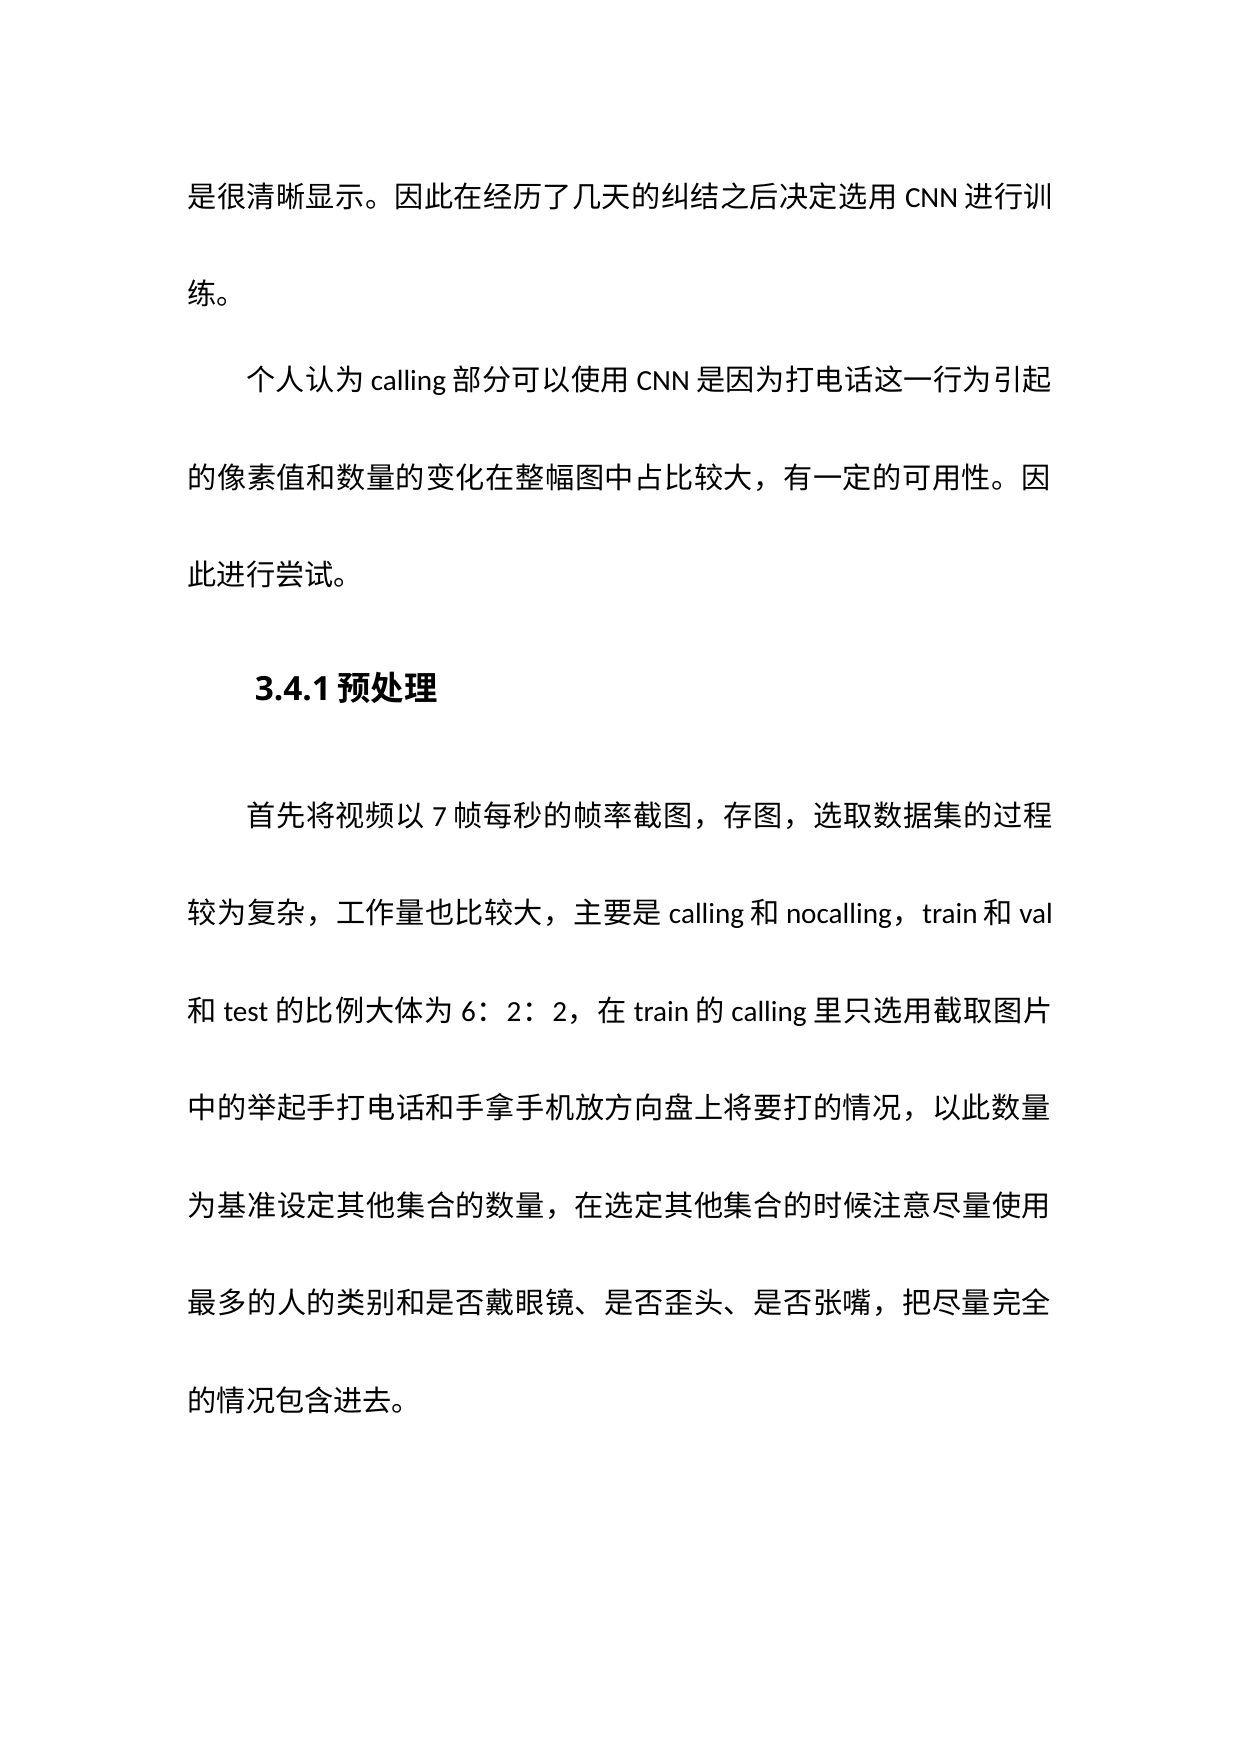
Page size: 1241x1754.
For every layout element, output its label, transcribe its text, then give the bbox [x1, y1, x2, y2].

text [187, 162, 1053, 324]
subtitle 3.4.1预处理 [187, 654, 1053, 719]
text 个人认为calling部分可以使用CNN是因为打电话这一行为引起的像素值和数量的变化在整幅图中占比较大，有一定的可用性。因此进行尝试。 [187, 346, 1053, 606]
text 首先将视频以7帧每秒的帧率截图，存图，选取数据集的过程较为复杂，工作量也比较大，主要是calling和nocalling，train和val和test的比例大体为6：2：2，在train的calling里只选用截取图片中的举起手打电话和手拿手机放方向盘上将要打的情况，以此数量为基准设定其他集合的数量，在选定其他集合的时候注意尽量使用最多的人的类别和是否戴眼镜、是否歪头、是否张嘴，把尽量完全的情况包含进去。 [187, 781, 1053, 1431]
